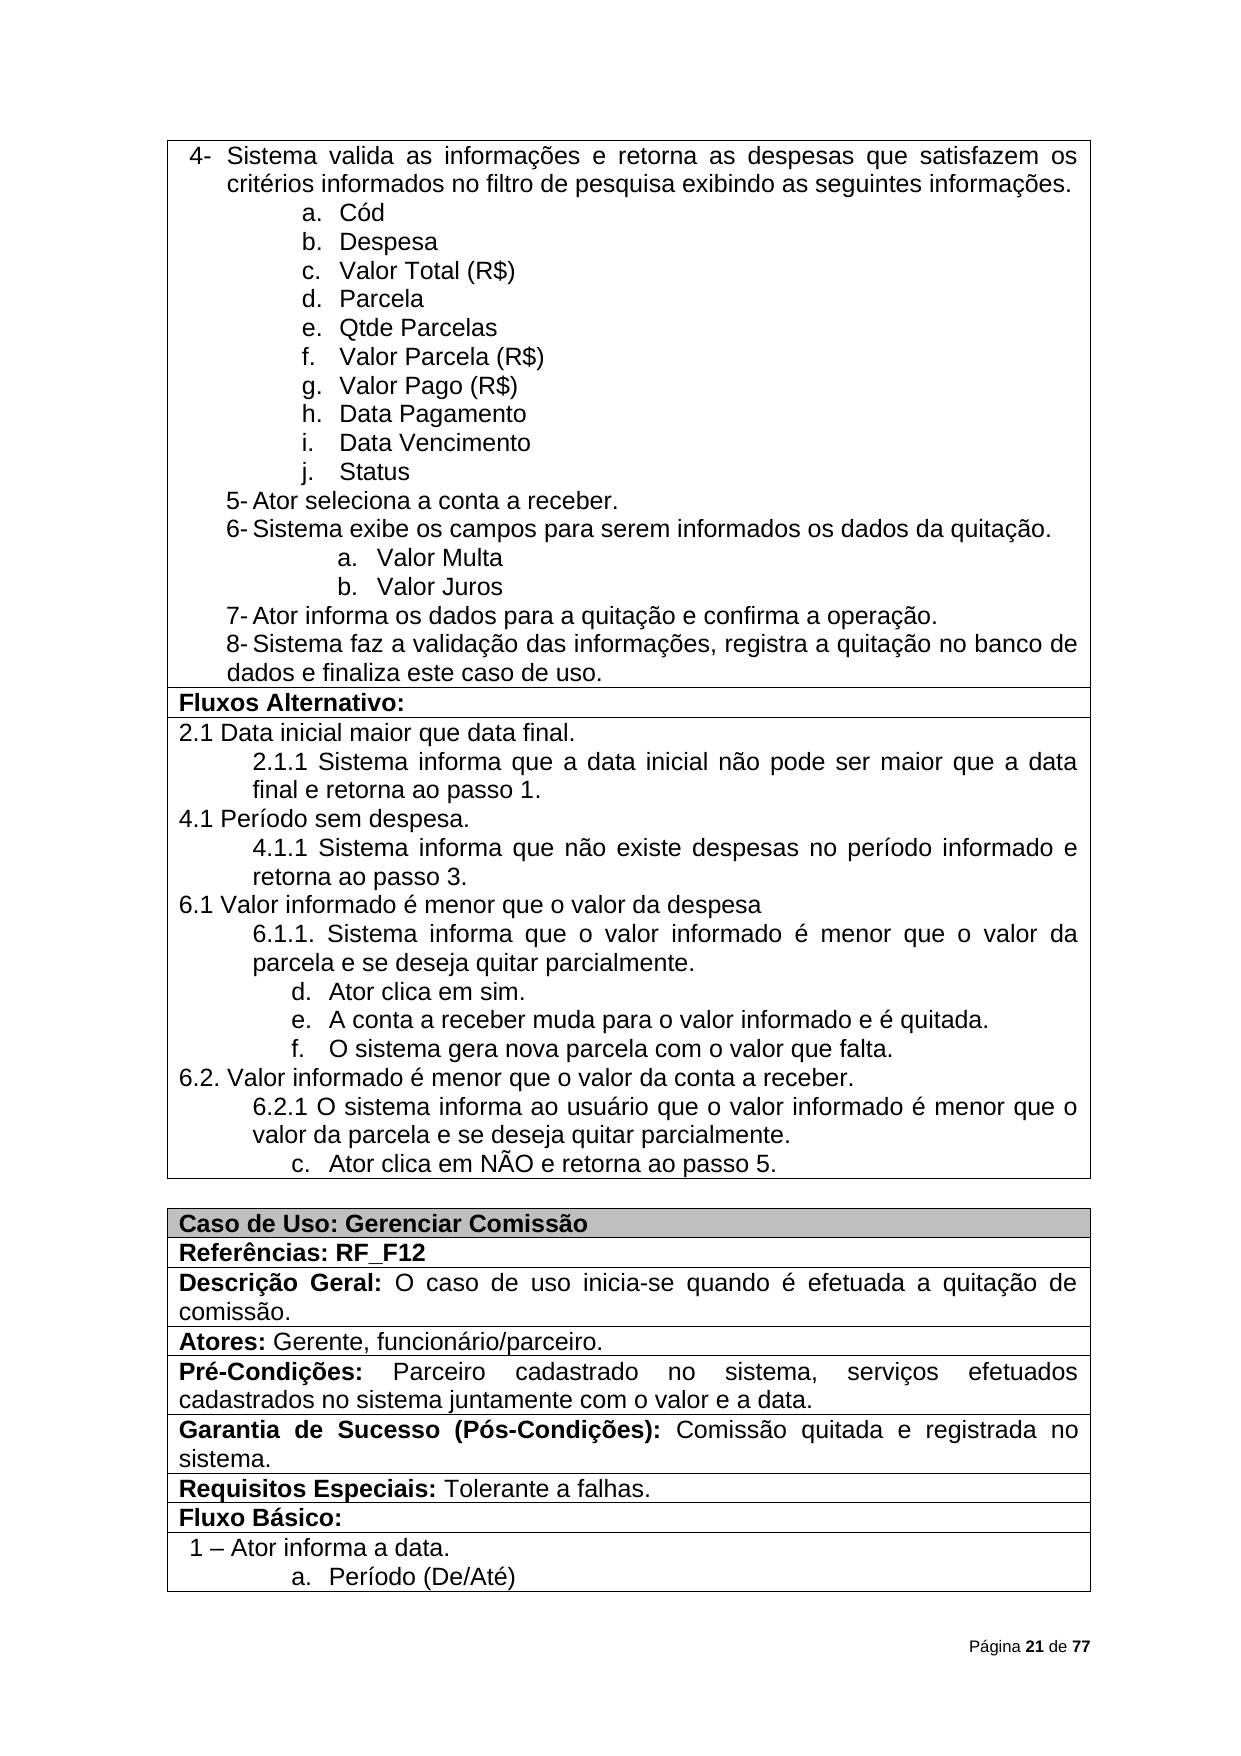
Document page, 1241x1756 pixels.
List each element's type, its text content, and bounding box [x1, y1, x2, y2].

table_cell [168, 1533, 1090, 1591]
table_header Caso de Uso: Gerenciar Comissão [168, 1209, 1090, 1237]
table_cell Descrição Geral: O caso de uso inicia-se quando é efetuada a quitação de comissão. [168, 1268, 1090, 1326]
table_cell Atores: Gerente, funcionário/parceiro. [168, 1327, 1090, 1355]
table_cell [168, 141, 1090, 687]
table_cell 2.1 Data inicial maior que data final. 2.1.1 Sistema informa que a data inicial não pode ser maior que a data final e retorna ao passo 1. 4.1 Período sem despesa. 4.1.1 Sistema informa que não existe despesas no período informado e retorna ao passo 3. 6.1 Valor informado é menor que o valor da despesa 6.1.1. Sistema informa que o valor informado é menor que o valor da parcela e se deseja quitar parcialmente. Ator clica em sim. A conta a receber muda para o valor informado e é quitada. O sistema gera nova parcela com o valor que falta. 6.2. Valor informado é menor que o valor da conta a receber. 6.2.1 O sistema informa ao usuário que o valor informado é menor que o valor da parcela e se deseja quitar parcialmente. Ator clica em NÃO e retorna ao passo 5. [168, 718, 1090, 1178]
table_cell Fluxo Básico: [168, 1503, 1090, 1532]
table_cell Fluxos Alternativo: [168, 688, 1090, 717]
table_cell Garantia de Sucesso (Pós-Condições): Comissão quitada e registrada no sistema. [168, 1415, 1090, 1472]
table_cell Pré-Condições: Parceiro cadastrado no sistema, serviços efetuados cadastrados no sistema juntamente com o valor e a data. [168, 1356, 1090, 1414]
table_cell Referências: RF_F12 [168, 1238, 1090, 1267]
table_cell Requisitos Especiais: Tolerante a falhas. [168, 1474, 1090, 1502]
